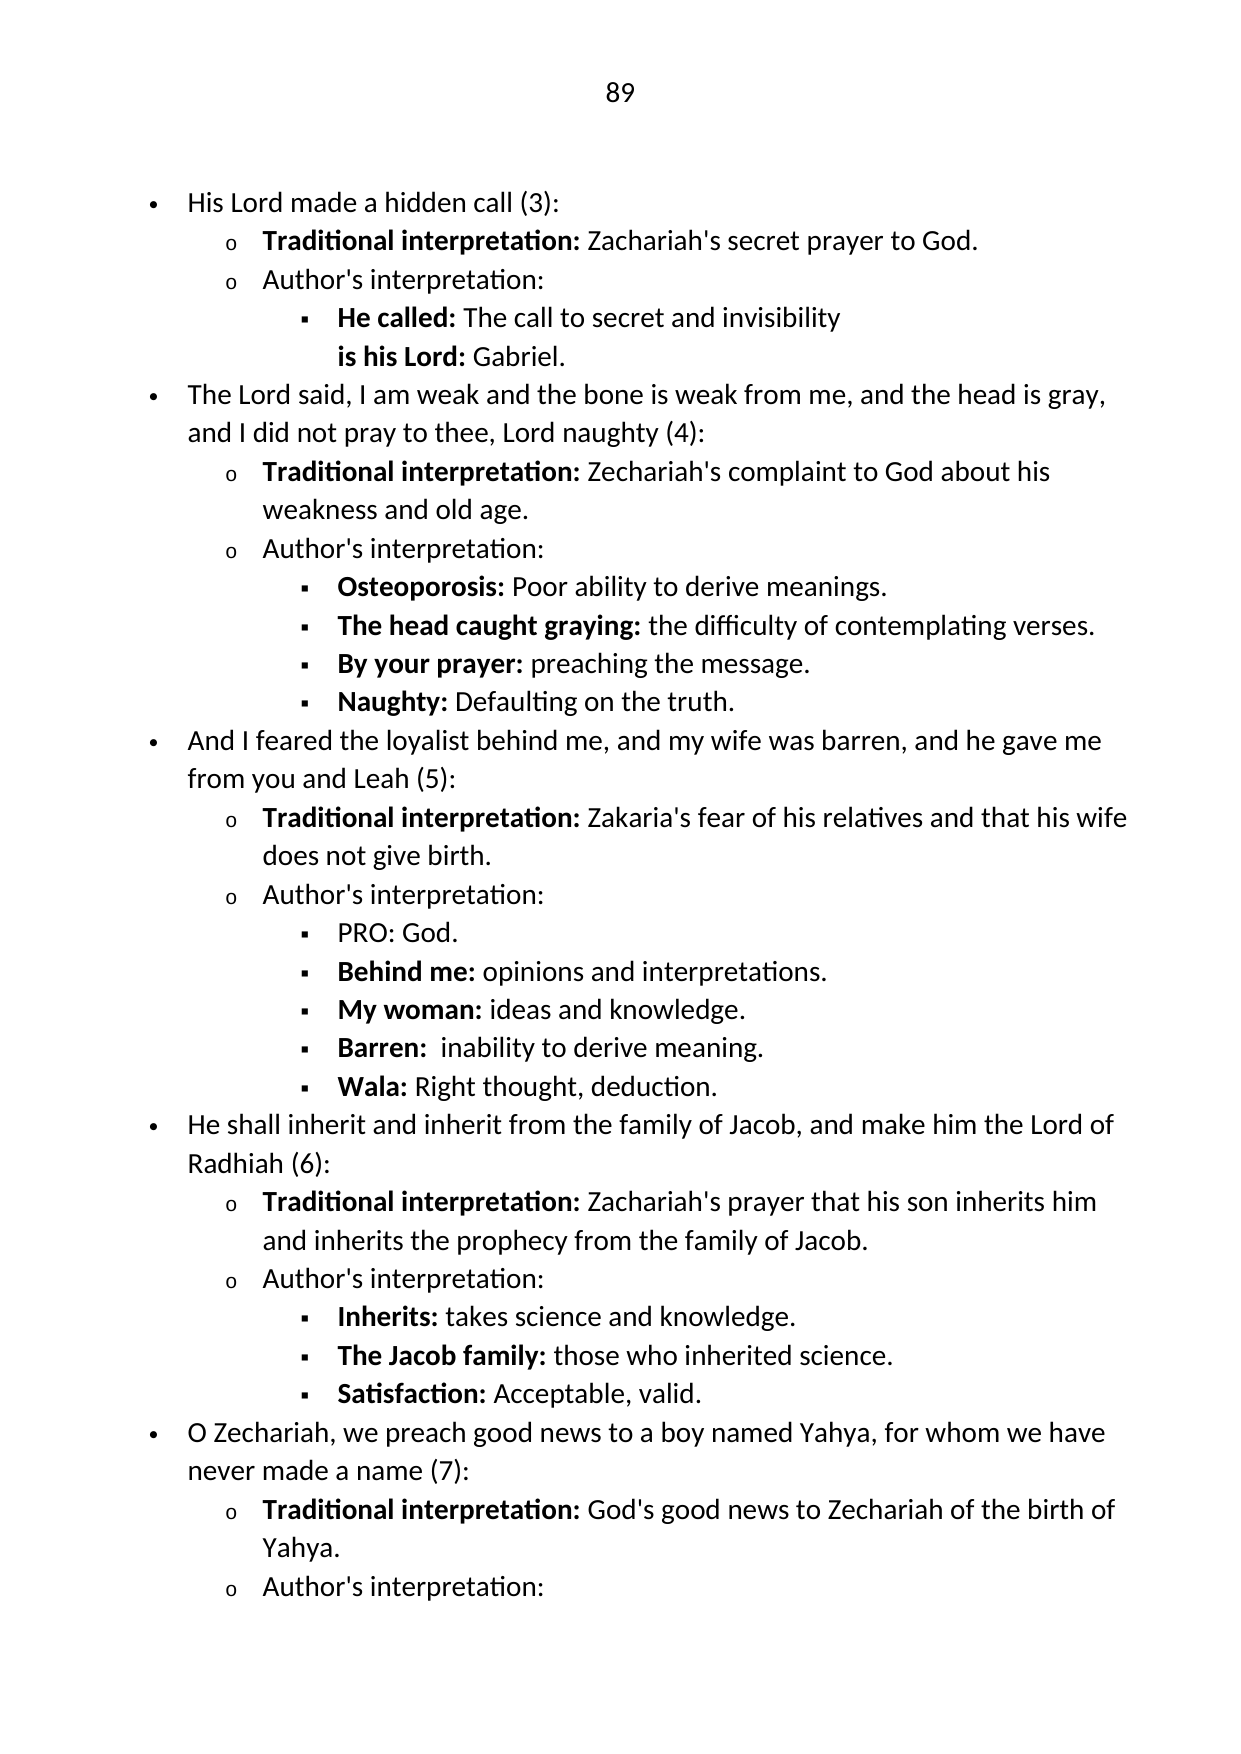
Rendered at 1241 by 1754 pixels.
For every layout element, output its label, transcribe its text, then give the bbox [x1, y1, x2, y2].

list O Zechariah, we preach good news to a boy named Yahya, for whom we have never made a name (7): [150, 1414, 1128, 1488]
list His Lord made a hidden call (3): [150, 184, 1128, 219]
list Traditional interpretation: God's good news to Zechariah of the birth of Yahya. [225, 1491, 1128, 1565]
list Author's interpretation: [225, 876, 1128, 911]
list Author's interpretation: [225, 1568, 1128, 1603]
list Osteoporosis: Poor ability to derive meanings. [300, 568, 1128, 604]
list Author's interpretation: [225, 261, 1128, 296]
list Traditional interpretation: Zechariah's complaint to God about his weakness and old age. [225, 453, 1128, 527]
list Author's interpretation: [225, 1260, 1128, 1296]
list My woman: ideas and knowledge. [300, 991, 1128, 1027]
list Traditional interpretation: Zachariah's prayer that his son inherits him and inherits the prophecy from the family of Jacob. [225, 1183, 1128, 1257]
list Wala: Right thought, deduction. [300, 1068, 1128, 1103]
list Naughty: Defaulting on the truth. [300, 683, 1128, 719]
list And I feared the loyalist behind me, and my wife was barren, and he gave me from you and Leah (5): [150, 722, 1128, 796]
list He called: The call to secret and invisibility is his Lord: Gabriel. [300, 299, 1128, 373]
list PRO: God. [300, 914, 1128, 950]
list Inherits: takes science and knowledge. [300, 1298, 1128, 1334]
list Traditional interpretation: Zachariah's secret prayer to God. [225, 222, 1128, 258]
list The Lord said, I am weak and the bone is weak from me, and the head is gray, and I did not pray to thee, Lord naughty (4): [150, 376, 1128, 450]
list By your prayer: preaching the message. [300, 645, 1128, 681]
list Satisfaction: Acceptable, valid. [300, 1375, 1128, 1411]
list Author's interpretation: [225, 530, 1128, 565]
list The Jacob family: those who inherited science. [300, 1337, 1128, 1373]
list Behind me: opinions and interpretations. [300, 953, 1128, 988]
list The head caught graying: the difficulty of contemplating verses. [300, 607, 1128, 642]
list Traditional interpretation: Zakaria's fear of his relatives and that his wife does not give birth. [225, 799, 1128, 873]
list Barren: inability to derive meaning. [300, 1029, 1128, 1065]
list He shall inherit and inherit from the family of Jacob, and make him the Lord of Radhiah (6): [150, 1106, 1128, 1180]
